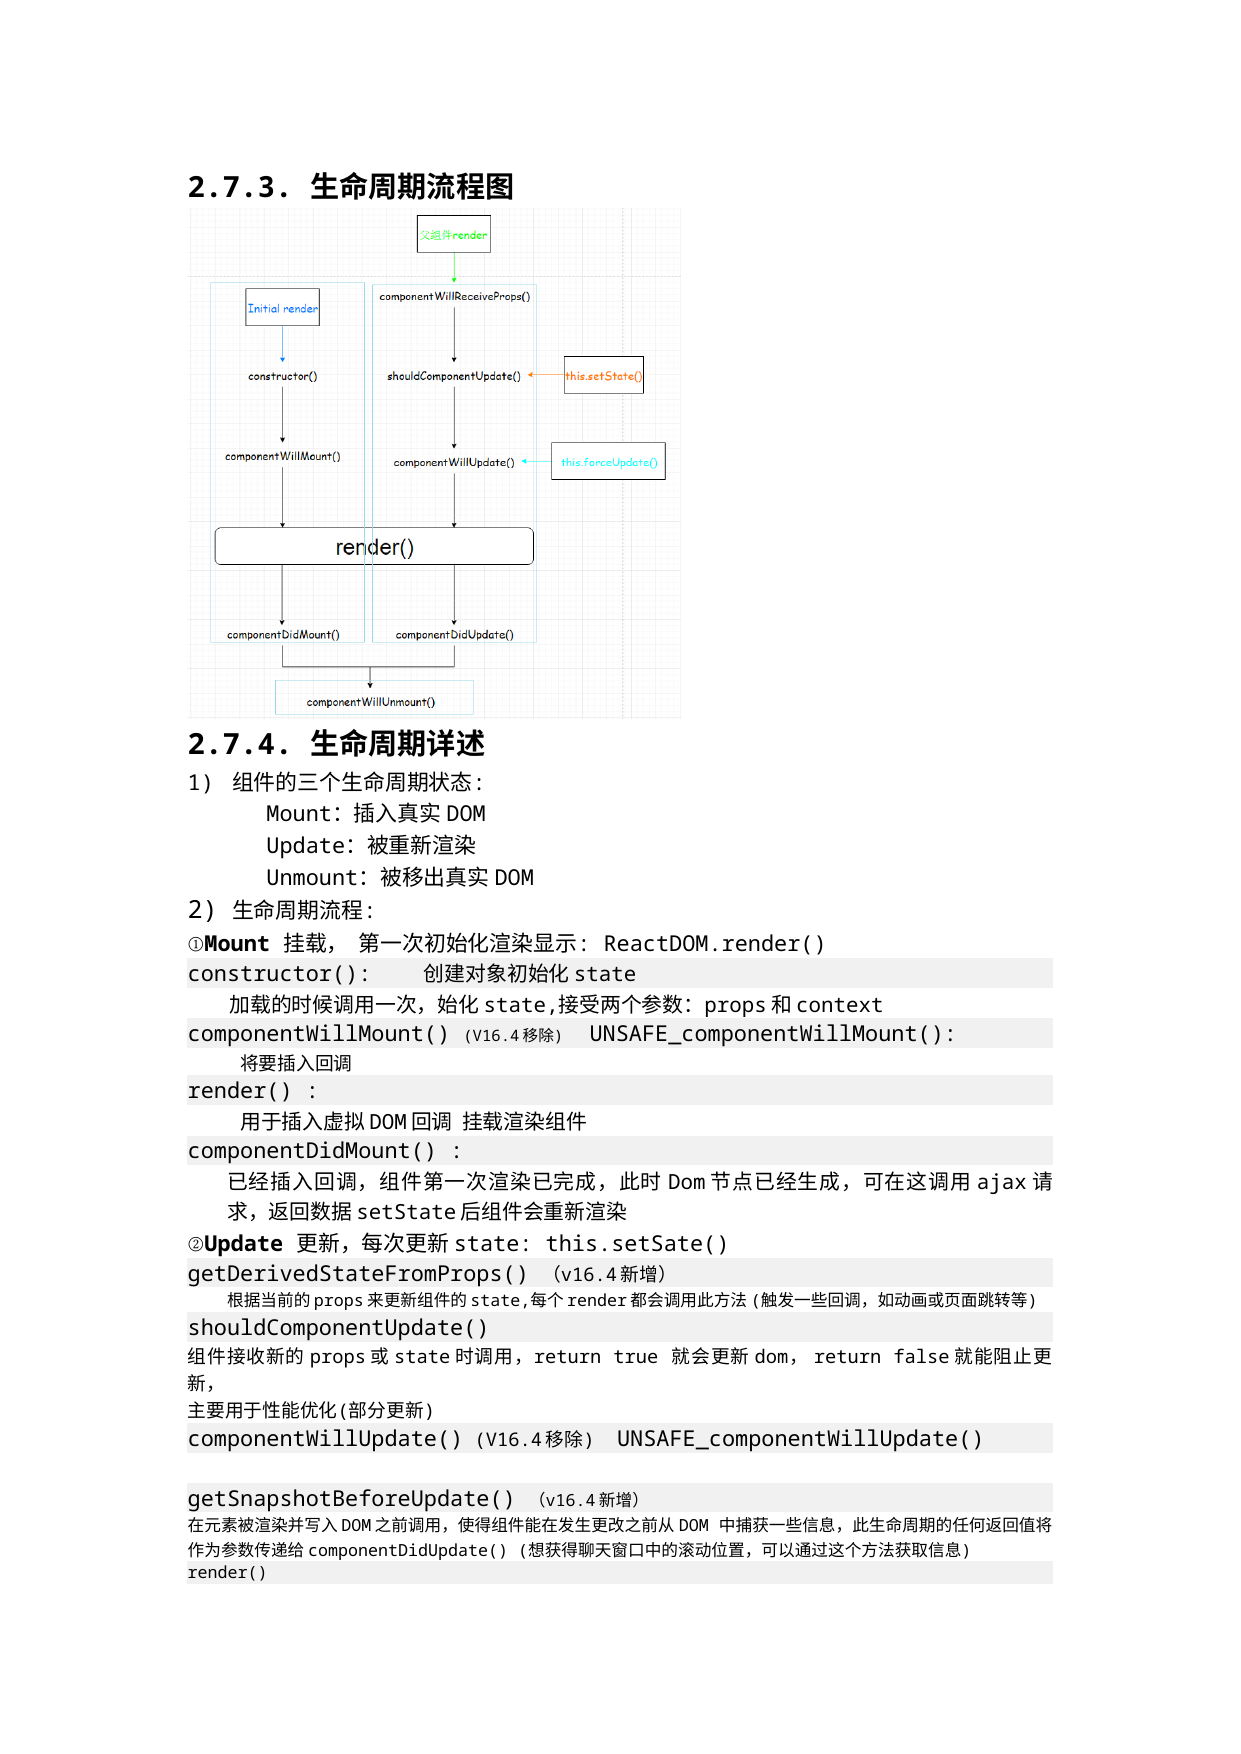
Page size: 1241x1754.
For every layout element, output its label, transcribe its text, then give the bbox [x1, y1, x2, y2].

list 组件的三个生命周期状态: [187, 765, 1053, 796]
subtitle 2.7.3. 生命周期流程图 [187, 164, 1053, 206]
text render() : [187, 1075, 1053, 1105]
list getDerivedStateFromProps() （v16.4新增） [542, 1258, 1053, 1287]
text Update：被重新渲染 [187, 828, 1053, 860]
text constructor(): 创建对象初始化state [411, 958, 1053, 988]
text 已经插入回调，组件第一次渲染已完成，此时Dom节点已经生成，可在这调用ajax请求，返回数据setState后组件会重新渲染 [227, 1165, 1053, 1226]
picture [187, 208, 681, 719]
text 加载的时候调用一次，始化state,接受两个参数：props和context [187, 988, 1053, 1018]
text componentWillUpdate() (V16.4移除) UNSAFE_componentWillUpdate() [187, 1423, 1053, 1453]
text Unmount：被移出真实 DOM [187, 860, 1053, 892]
text 用于插入虚拟DOM回调 挂载渲染组件 [187, 1105, 1053, 1136]
text 将要插入回调 [187, 1048, 1053, 1075]
subtitle 2.7.4. 生命周期详述 [187, 720, 1053, 763]
text 组件接收新的props或state时调用，return true 就会更新dom， return false就能阻止更新， [187, 1342, 1053, 1396]
text componentWillMount() (V16.4移除) UNSAFE_componentWillMount(): [187, 1018, 1053, 1048]
list 生命周期流程: [187, 892, 1053, 926]
text shouldComponentUpdate() [187, 1312, 1053, 1342]
text 在元素被渲染并写入DOM之前调用，使得组件能在发生更改之前从 DOM 中捕获一些信息，此生命周期的任何返回值将作为参数传递给 componentDidUpdate() (想获得聊天窗口中的滚动位置，可以通过这个方法获取信息) [187, 1512, 1053, 1561]
text 主要用于性能优化(部分更新) [187, 1396, 1053, 1423]
list ①Mount 挂载， 第一次初始化渲染显示: ReactDOM.render() [187, 926, 1053, 958]
text Mount：插入真实 DOM [187, 796, 1053, 828]
text componentDidMount() : [187, 1136, 1053, 1165]
text render() [187, 1561, 1053, 1584]
text getSnapshotBeforeUpdate() （v16.4新增） [187, 1483, 1053, 1512]
list ②Update 更新，每次更新state: this.setSate() [187, 1226, 1053, 1258]
list 根据当前的props来更新组件的state,每个render都会调用此方法 (触发一些回调，如动画或页面跳转等) [187, 1287, 1053, 1312]
